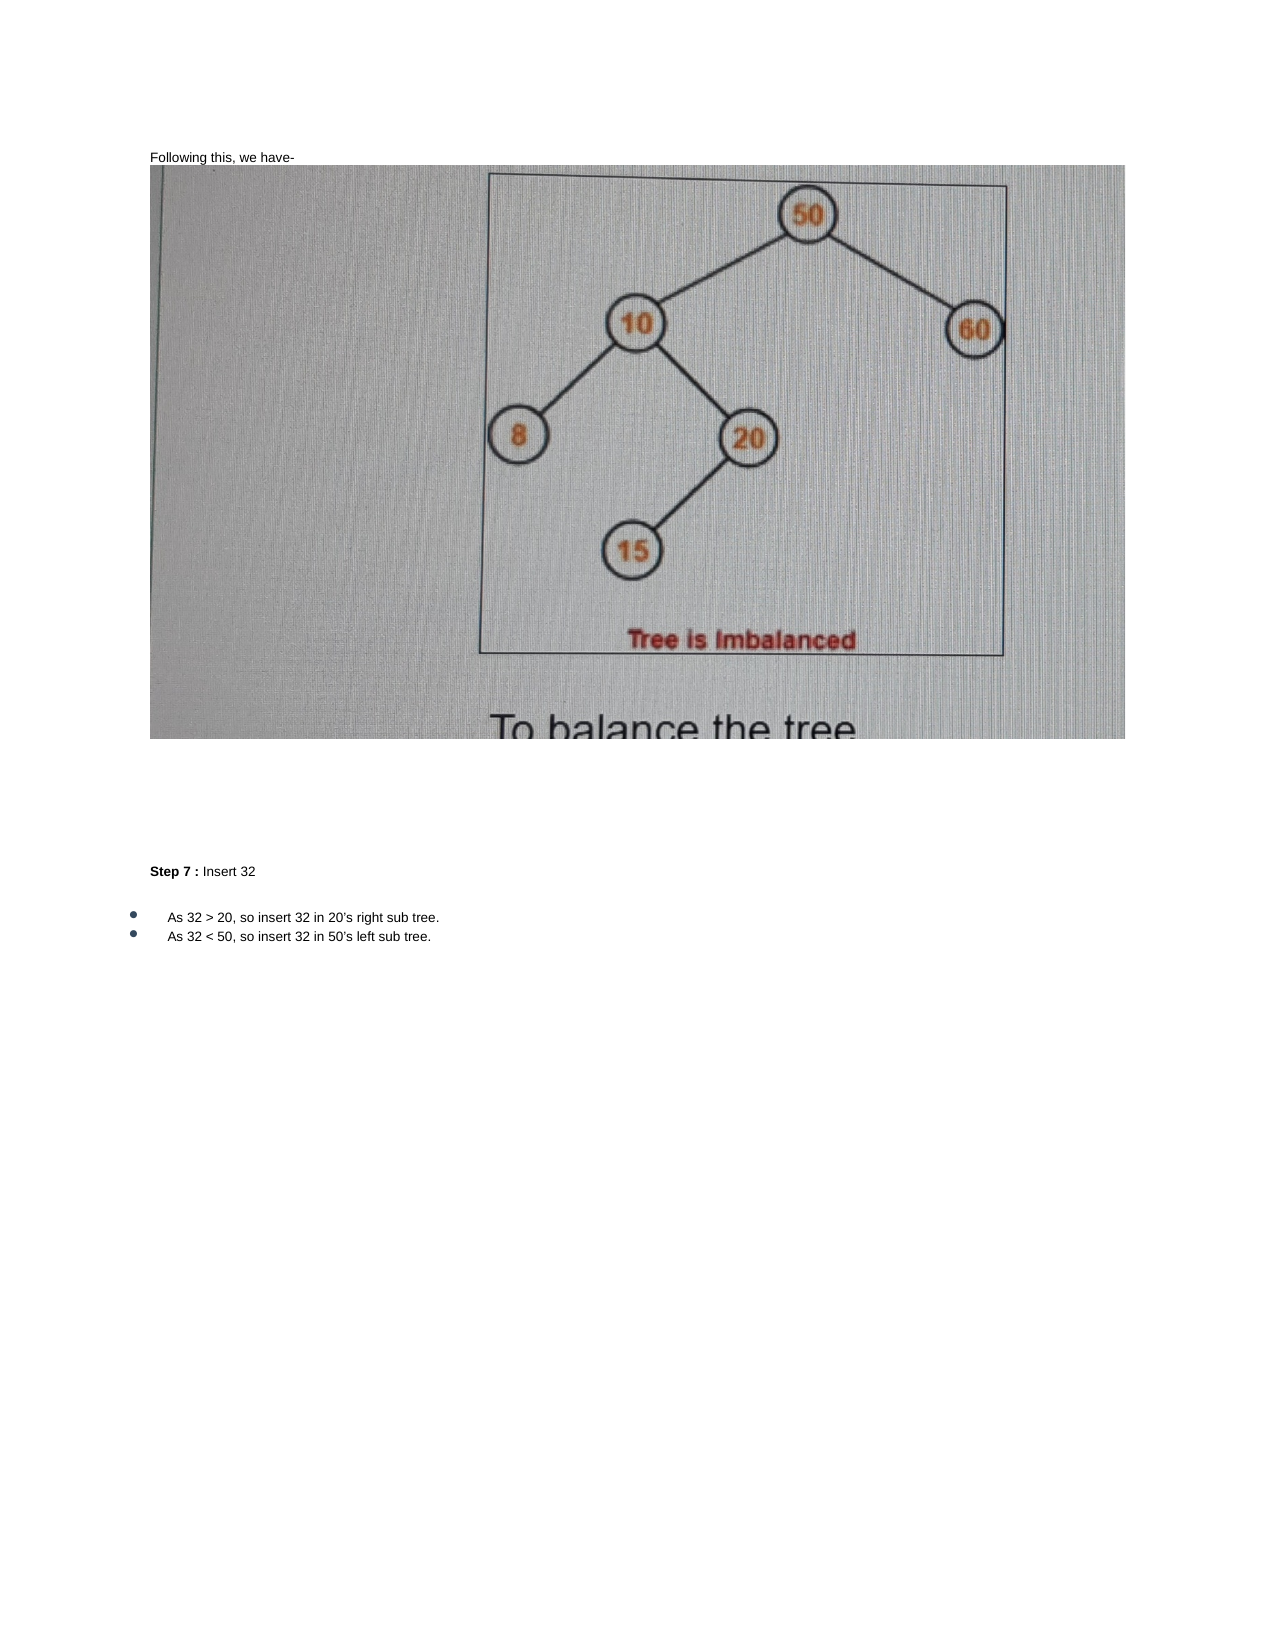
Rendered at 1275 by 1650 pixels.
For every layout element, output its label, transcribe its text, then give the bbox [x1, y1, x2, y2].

list As 32 < 50, so insert 32 in 50’s left sub tree. [130, 927, 1125, 946]
text Following this, we have- [150, 150, 1125, 165]
list As 32 > 20, so insert 32 in 20’s right sub tree. [130, 908, 1125, 927]
text Step 7 : Insert 32 [150, 863, 1125, 879]
picture [150, 165, 1125, 739]
